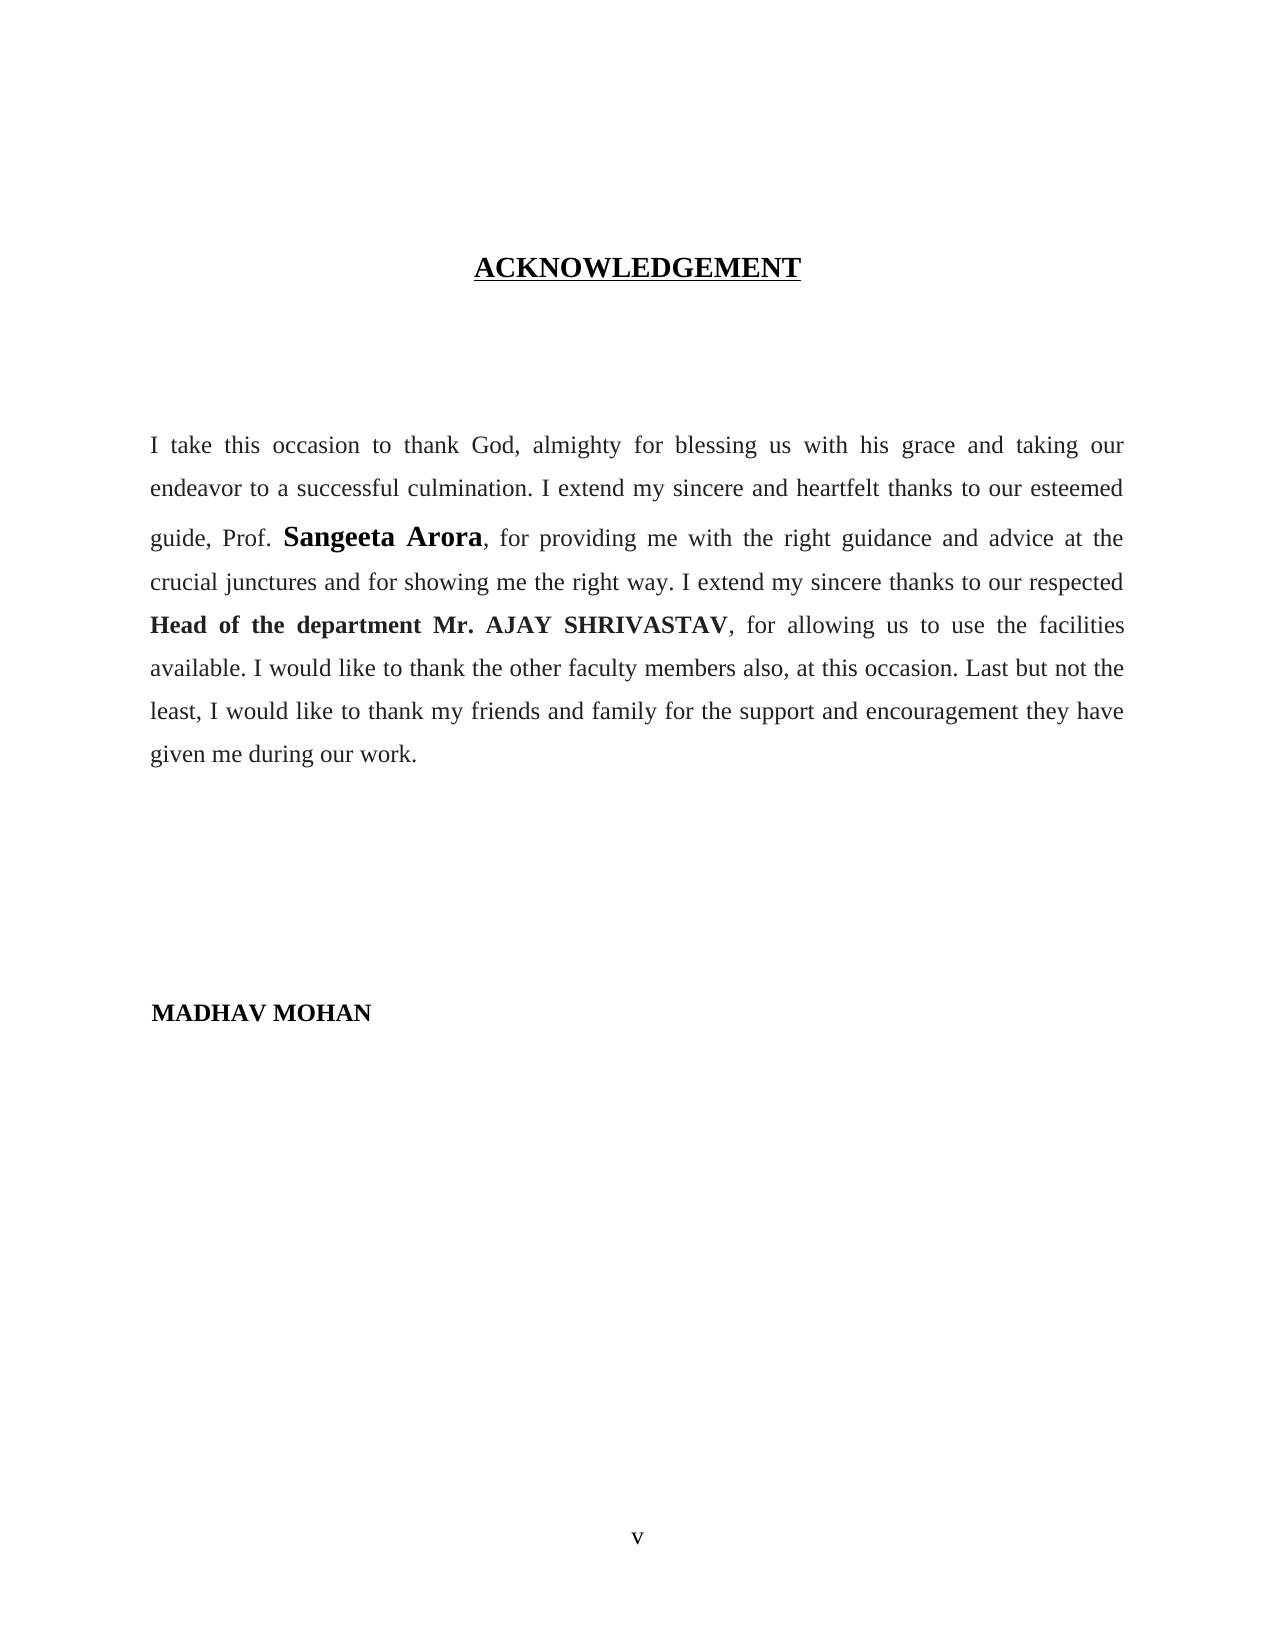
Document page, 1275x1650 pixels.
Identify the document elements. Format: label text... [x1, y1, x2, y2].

text MADHAV MOHAN [47, 998, 1125, 1027]
text I take this occasion to thank God, almighty for blessing us with his grace and taking our endeavor to a successful culmination. I extend my sincere and heartfelt thanks to our esteemed guide, Prof. Sangeeta Arora, for providing me with the right guidance and advice at the crucial junctures and for showing me the right way. I extend my sincere thanks to our respected Head of the department Mr. AJAY SHRIVASTAV, for allowing us to use the facilities available. I would like to thank the other faculty members also, at this occasion. Last but not the least, I would like to thank my friends and family for the support and encouragement they have given me during our work. [150, 430, 1125, 768]
text ACKNOWLEDGEMENT [150, 251, 1125, 284]
